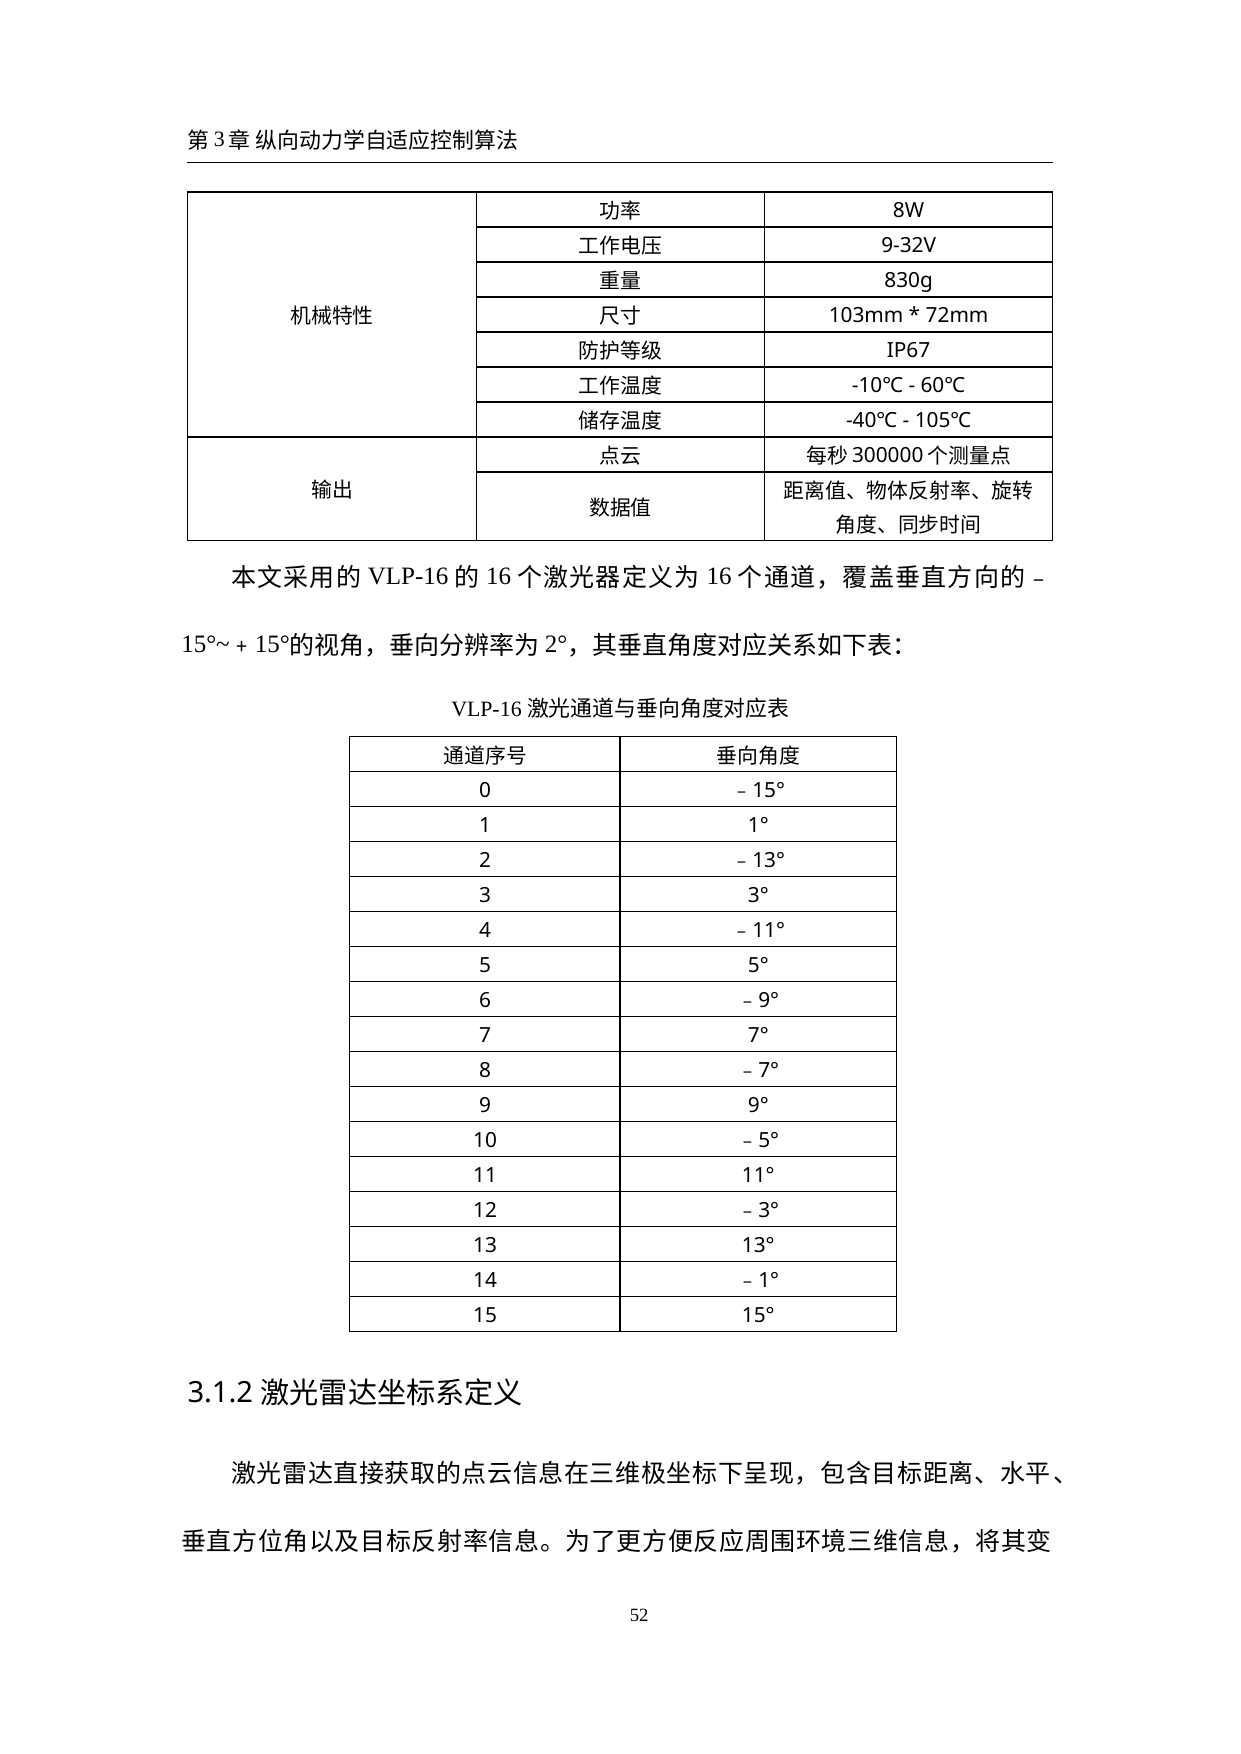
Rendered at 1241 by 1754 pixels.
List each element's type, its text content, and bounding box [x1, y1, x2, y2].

table_cell 8W [765, 193, 1052, 226]
table_cell 15 [350, 1297, 619, 1331]
table_cell 4 [350, 912, 619, 946]
table_cell 13 [350, 1227, 619, 1261]
table_cell 每秒300000个测量点 [765, 438, 1052, 471]
table_cell 103mm * 72mm [765, 298, 1052, 331]
table_cell 9° [621, 1087, 896, 1121]
table_cell ﹣15° [621, 772, 896, 806]
table_cell 1° [621, 807, 896, 841]
table_cell 1 [350, 807, 619, 841]
table_cell 8 [350, 1052, 619, 1086]
table_cell ﹣9° [621, 982, 896, 1016]
table_cell 11° [621, 1157, 896, 1191]
table_cell 14 [350, 1262, 619, 1296]
table_cell IP67 [765, 333, 1052, 366]
table_cell 工作温度 [477, 368, 764, 401]
table_cell 9 [350, 1087, 619, 1121]
table_cell 工作电压 [477, 228, 764, 261]
table_cell 输出 [188, 438, 476, 540]
table_cell -10℃ - 60℃ [765, 368, 1052, 401]
table_cell 7° [621, 1017, 896, 1051]
table_cell ﹣3° [621, 1192, 896, 1226]
text 3.1.2 激光雷达坐标系定义 [187, 1357, 1053, 1425]
table_cell ﹣7° [621, 1052, 896, 1086]
text VLP-16 激光通道与垂向角度对应表 [187, 690, 1053, 724]
table_cell 9-32V [765, 228, 1052, 261]
table_cell -40℃ - 105℃ [765, 403, 1052, 436]
table_cell 机械特性 [188, 193, 476, 436]
table_cell 功率 [477, 193, 764, 226]
table_cell 5 [350, 947, 619, 981]
table_cell 5° [621, 947, 896, 981]
table_cell 点云 [477, 438, 764, 471]
table_cell 储存温度 [477, 403, 764, 436]
text 本文采用的VLP-16的16个激光器定义为16个通道，覆盖垂直方向的﹣15°~﹢15°的视角，垂向分辨率为2°，其垂直角度对应关系如下表： [181, 541, 1053, 677]
table_cell 2 [350, 842, 619, 876]
table_cell ﹣11° [621, 912, 896, 946]
table_cell 距离值、物体反射率、旋转角度、同步时间 [765, 473, 1052, 540]
table_cell 15° [621, 1297, 896, 1331]
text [181, 1438, 1053, 1573]
table_cell 11 [350, 1157, 619, 1191]
table_cell 12 [350, 1192, 619, 1226]
table_cell ﹣13° [621, 842, 896, 876]
table_cell 尺寸 [477, 298, 764, 331]
table_cell ﹣5° [621, 1122, 896, 1156]
table_cell 10 [350, 1122, 619, 1156]
table_cell 防护等级 [477, 333, 764, 366]
table_cell ﹣1° [621, 1262, 896, 1296]
table_cell 重量 [477, 263, 764, 296]
table_header 通道序号 [350, 737, 619, 771]
table_cell 3 [350, 877, 619, 911]
table_cell 6 [350, 982, 619, 1016]
table_cell 0 [350, 772, 619, 806]
table_cell 数据值 [477, 473, 764, 540]
table_cell 3° [621, 877, 896, 911]
table_header 垂向角度 [621, 737, 896, 771]
table_cell 7 [350, 1017, 619, 1051]
table_cell 830g [765, 263, 1052, 296]
table_cell 13° [621, 1227, 896, 1261]
